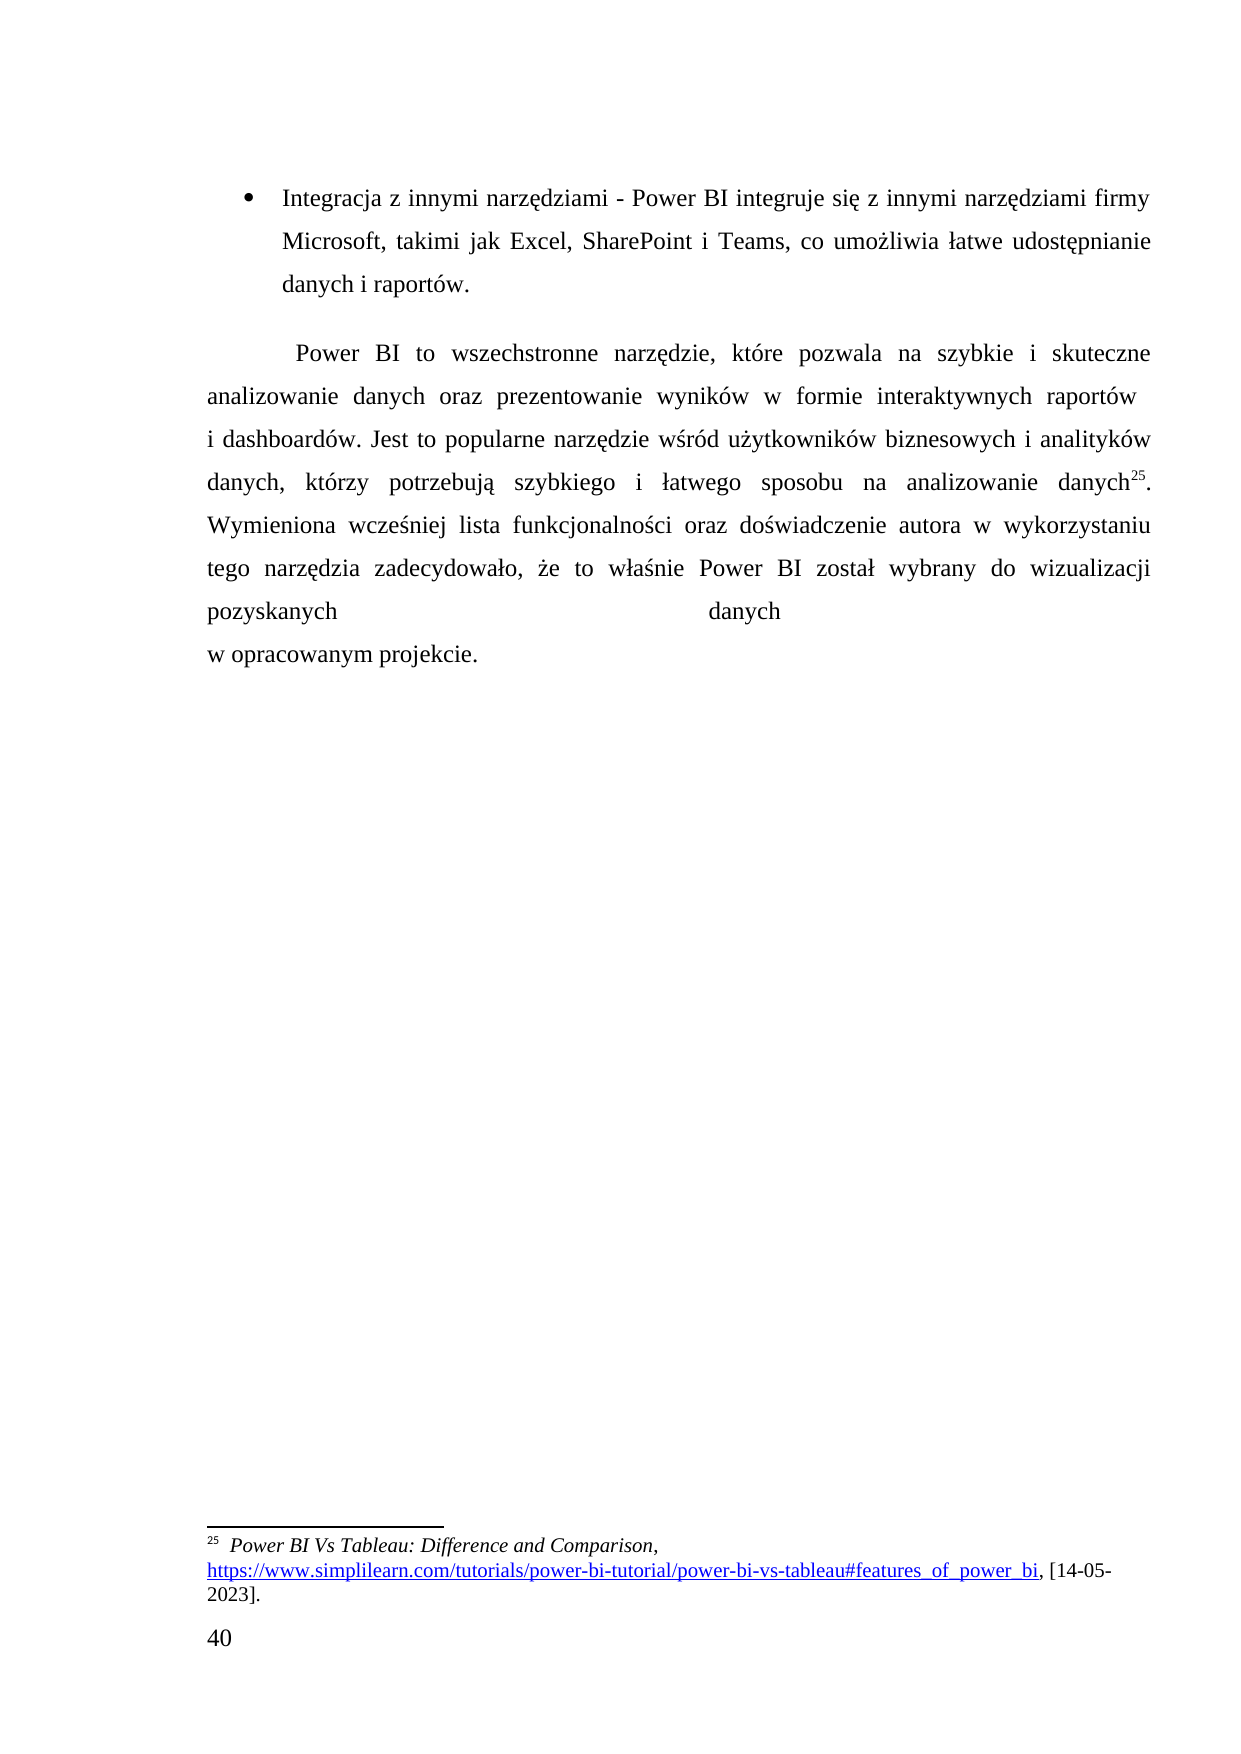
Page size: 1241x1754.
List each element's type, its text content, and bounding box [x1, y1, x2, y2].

list Integracja z innymi narzędziami - Power BI integruje się z innymi narzędziami firmy Microsoft, takimi jak Excel, SharePoint i Teams, co umożliwia łatwe udostępnianie danych i raportów. [244, 183, 1152, 298]
text Power BI to wszechstronne narzędzie, które pozwala na szybkie i skuteczne analizowanie danych oraz prezentowanie wyników w formie interaktywnych raportów i dashboardów. Jest to popularne narzędzie wśród użytkowników biznesowych i analityków danych, którzy potrzebują szybkiego i łatwego sposobu na analizowanie danych. Wymieniona wcześniej lista funkcjonalności oraz doświadczenie autora w wykorzystaniu tego narzędzia zadecydowało, że to właśnie Power BI został wybrany do wizualizacji pozyskanych danych w opracowanym projekcie. [207, 338, 1152, 668]
